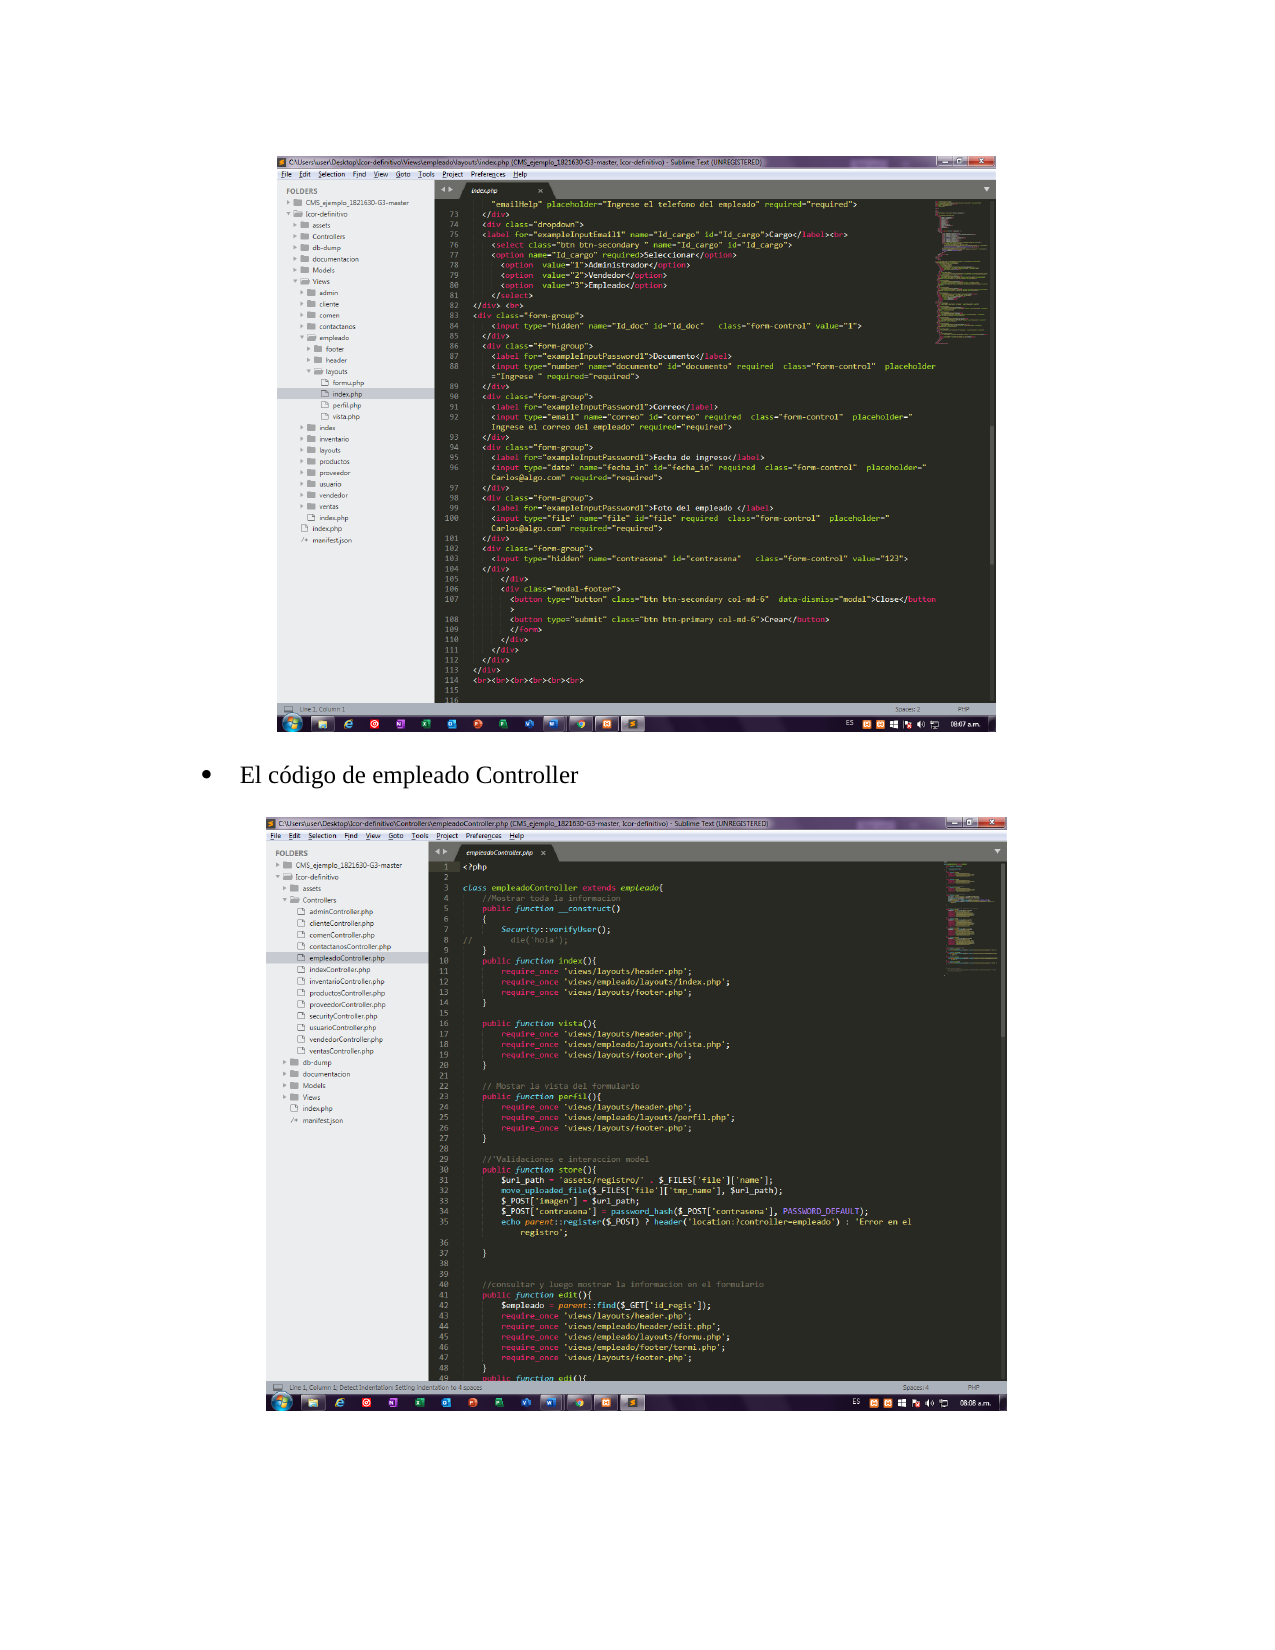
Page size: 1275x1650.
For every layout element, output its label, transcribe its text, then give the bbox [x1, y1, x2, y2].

picture [266, 817, 1007, 1411]
list El código de empleado Controller [202, 760, 1108, 789]
picture [277, 156, 996, 732]
